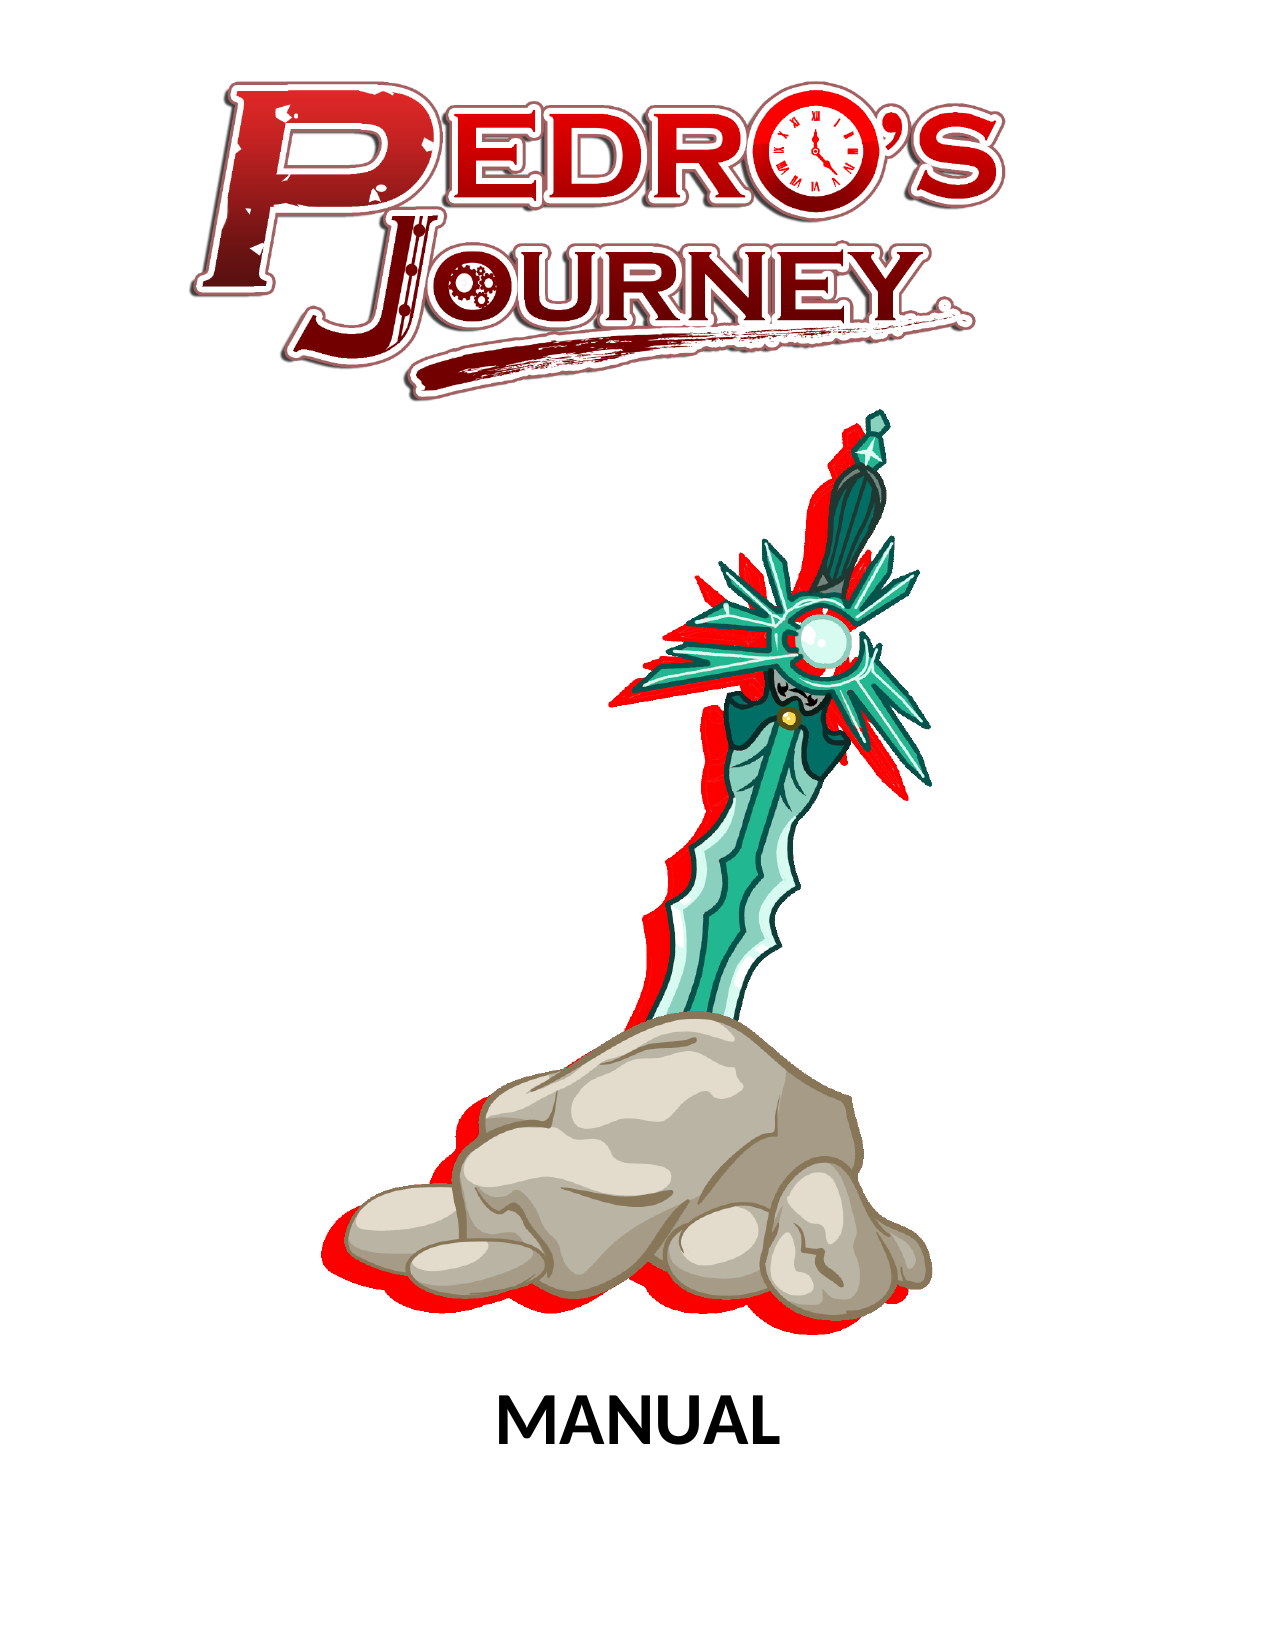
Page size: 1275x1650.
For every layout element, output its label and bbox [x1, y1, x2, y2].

picture [0, 0, 1275, 1458]
